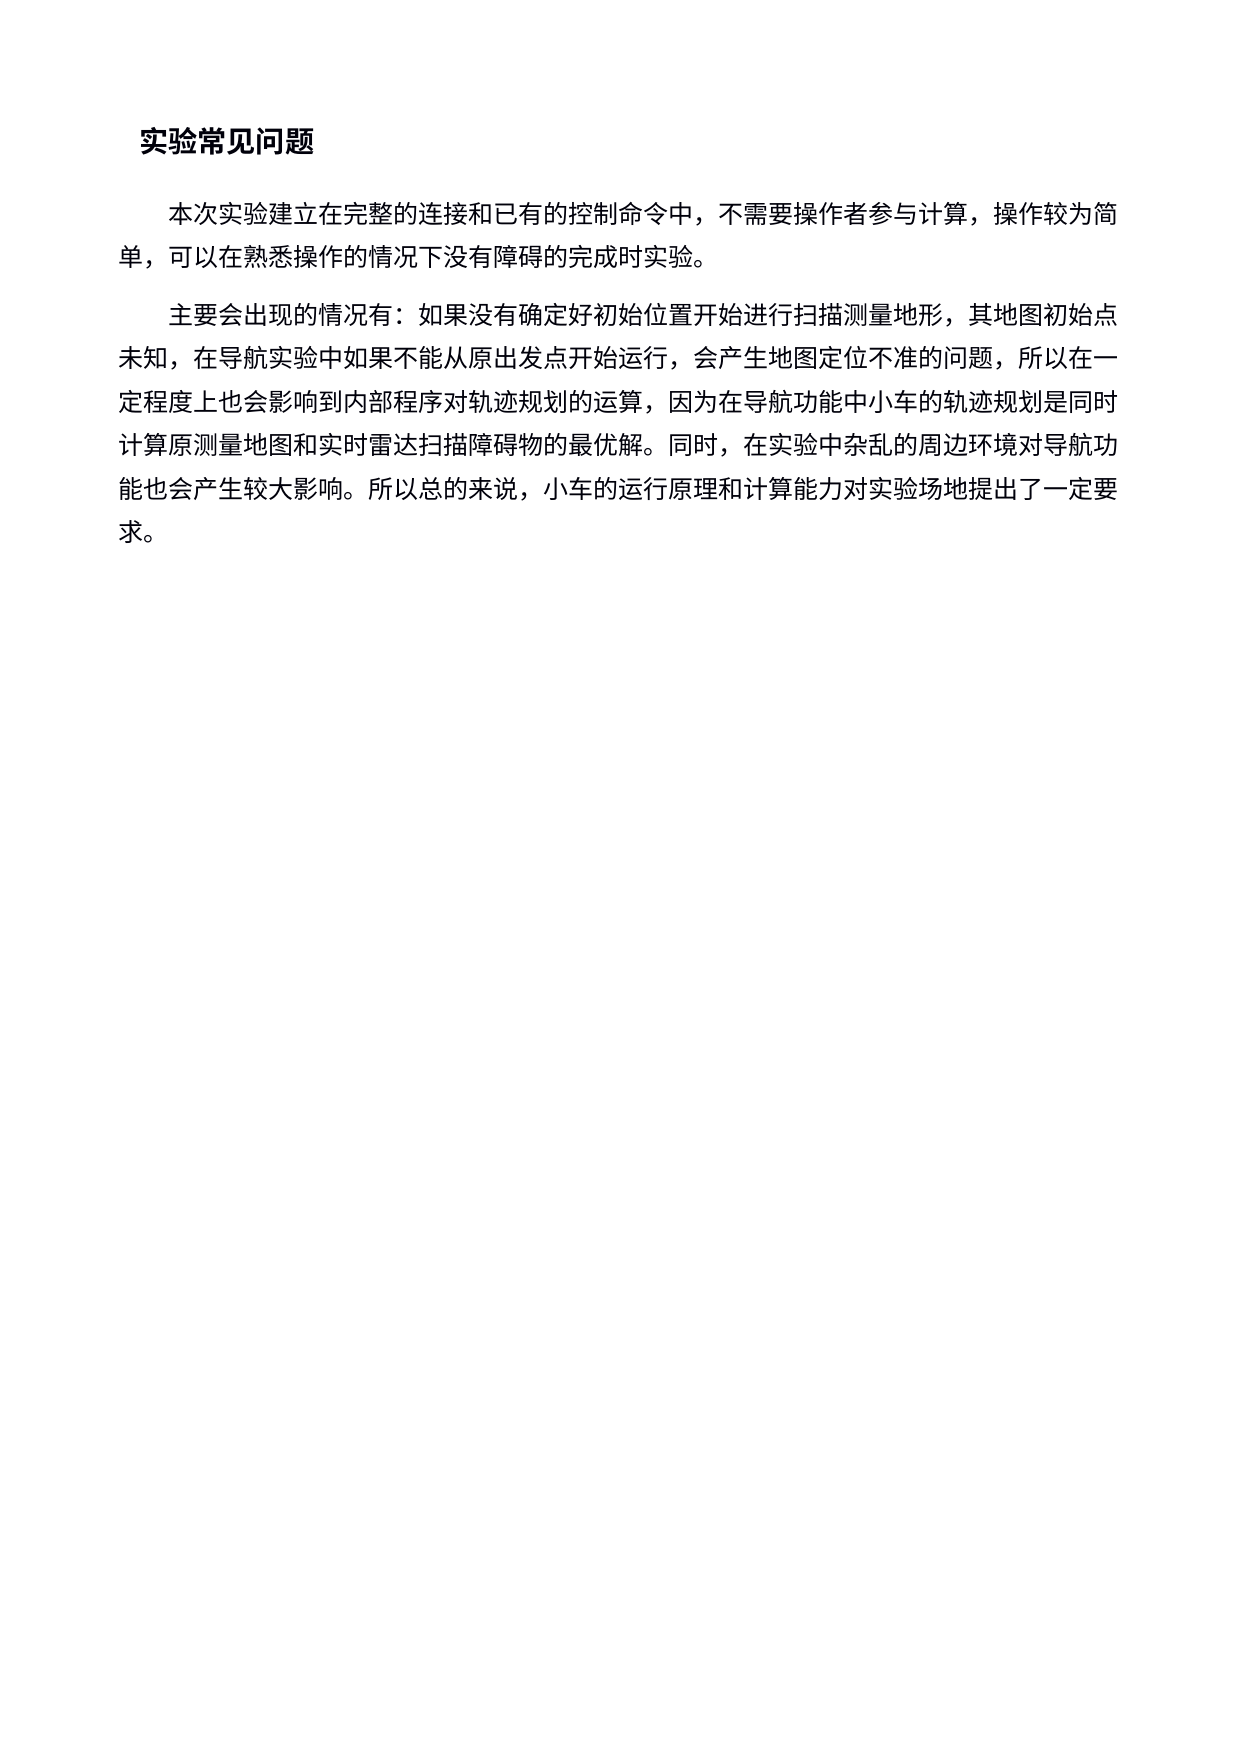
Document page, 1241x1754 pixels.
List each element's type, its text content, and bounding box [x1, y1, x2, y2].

text 本次实验建立在完整的连接和已有的控制命令中，不需要操作者参与计算，操作较为简单，可以在熟悉操作的情况下没有障碍的完成时实验。 [118, 194, 1122, 274]
text 主要会出现的情况有：如果没有确定好初始位置开始进行扫描测量地形，其地图初始点未知，在导航实验中如果不能从原出发点开始运行，会产生地图定位不准的问题，所以在一定程度上也会影响到内部程序对轨迹规划的运算，因为在导航功能中小车的轨迹规划是同时计算原测量地图和实时雷达扫描障碍物的最优解。同时，在实验中杂乱的周边环境对导航功能也会产生较大影响。所以总的来说，小车的运行原理和计算能力对实验场地提出了一定要求。 [118, 296, 1122, 549]
text 实验常见问题 [118, 118, 1122, 160]
